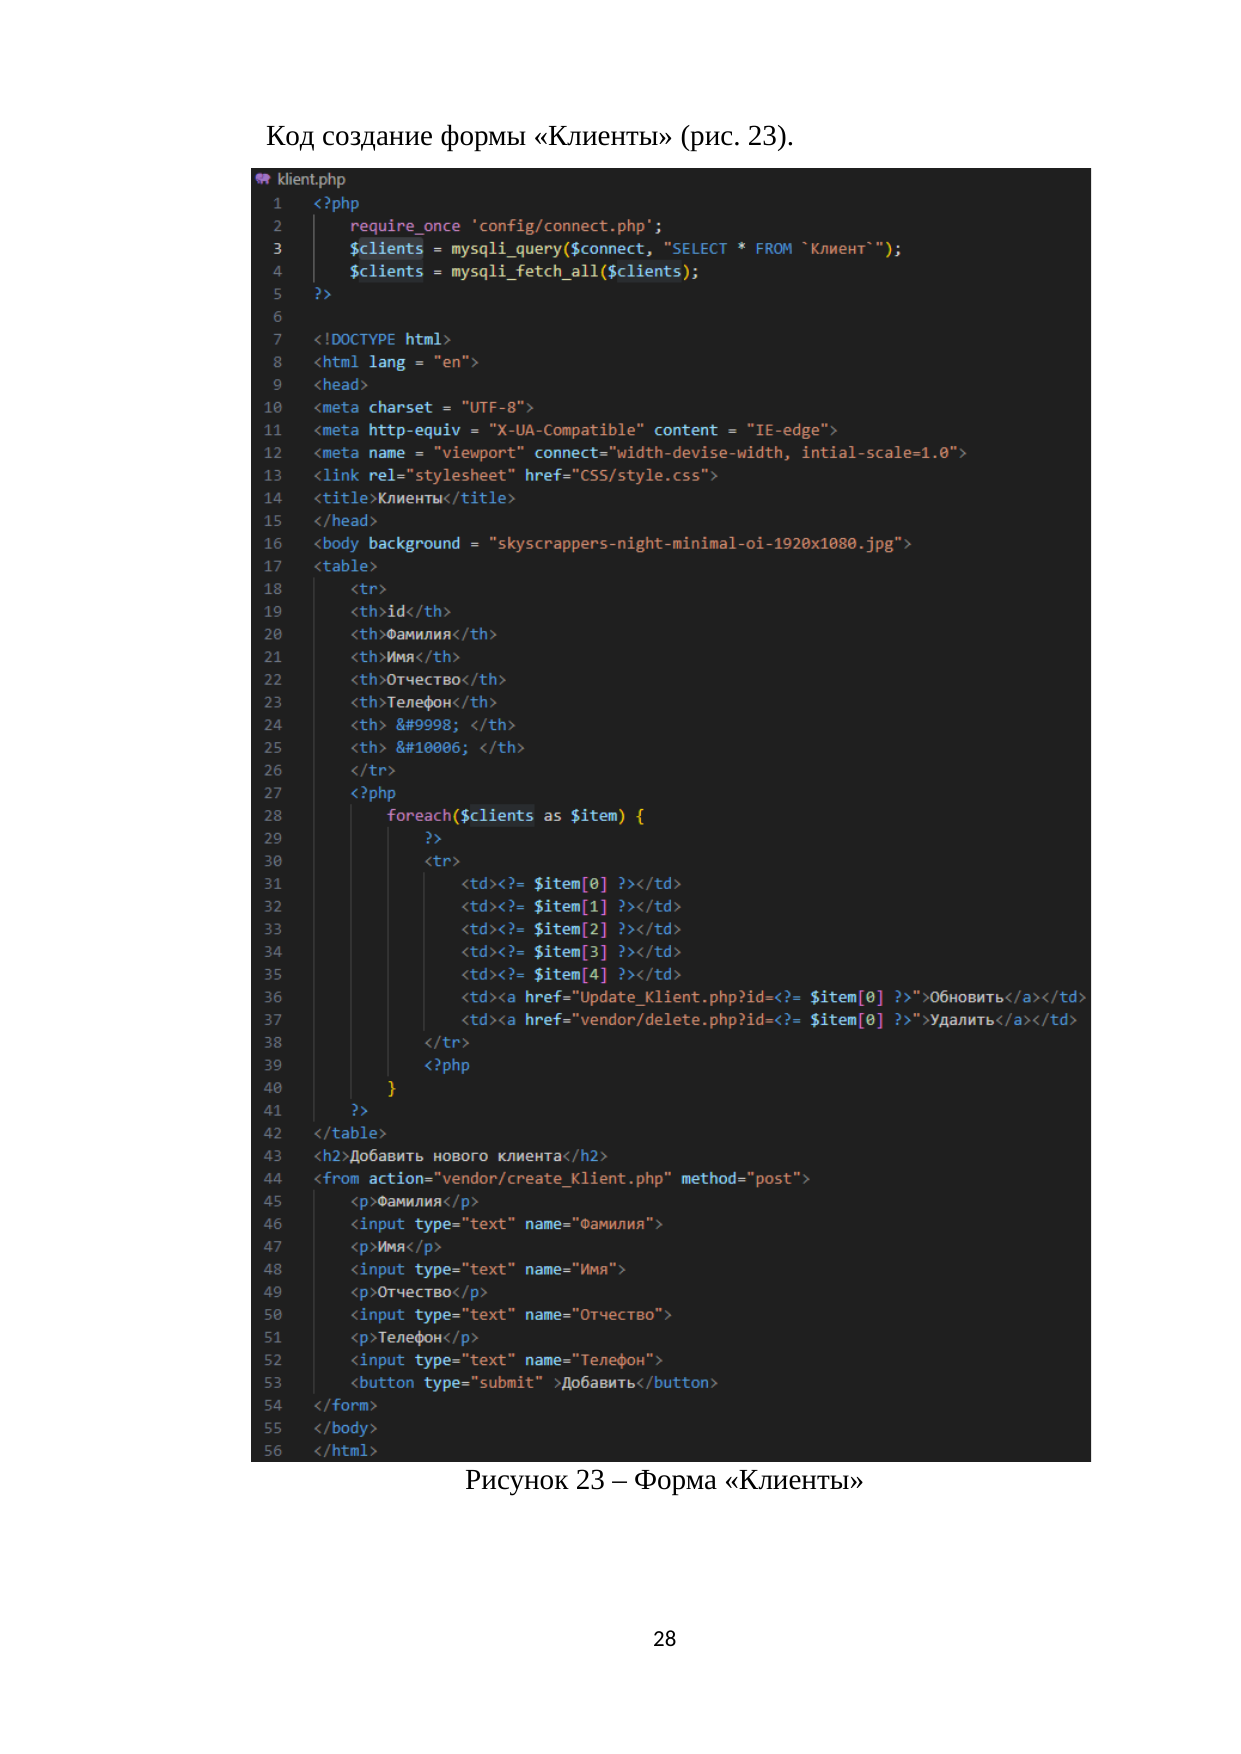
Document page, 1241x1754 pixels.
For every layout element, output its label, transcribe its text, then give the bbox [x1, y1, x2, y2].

text Код создание формы «Клиенты» (рис. 23). [177, 118, 1152, 152]
text Рисунок 23 – Форма «Клиенты» [177, 1462, 1152, 1495]
picture [251, 168, 1092, 1462]
